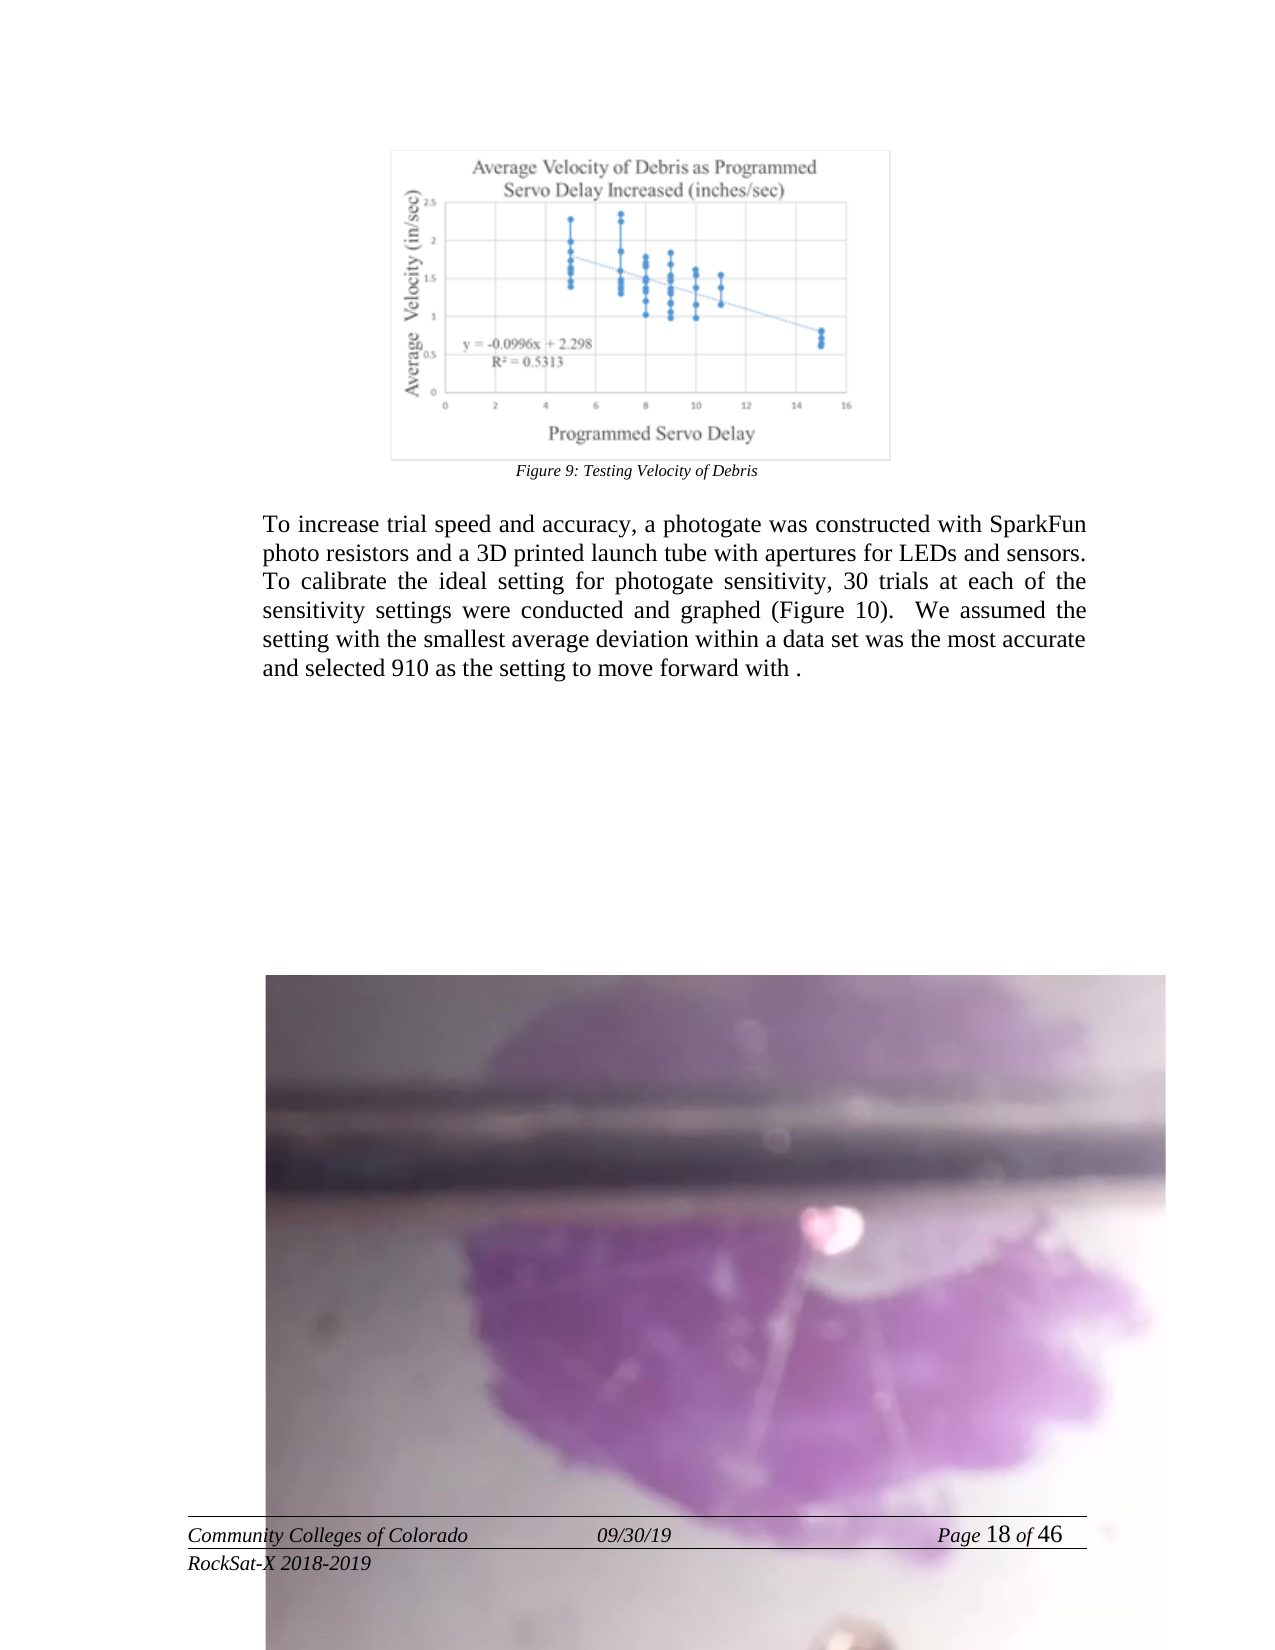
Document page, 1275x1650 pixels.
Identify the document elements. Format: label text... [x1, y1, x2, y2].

text Figure 9: Testing Velocity of Debris [187, 461, 1087, 480]
text To increase trial speed and accuracy, a photogate was constructed with SparkFun photo resistors and a 3D printed launch tube with apertures for LEDs and sensors. To calibrate the ideal setting for photogate sensitivity, 30 trials at each of the sensitivity settings were conducted and graphed (Figure 10). We assumed the setting with the smallest average deviation within a data set was the most accurate and selected 910 as the setting to move forward with . [262, 509, 1087, 681]
picture [265, 975, 1166, 1650]
picture [390, 150, 891, 461]
